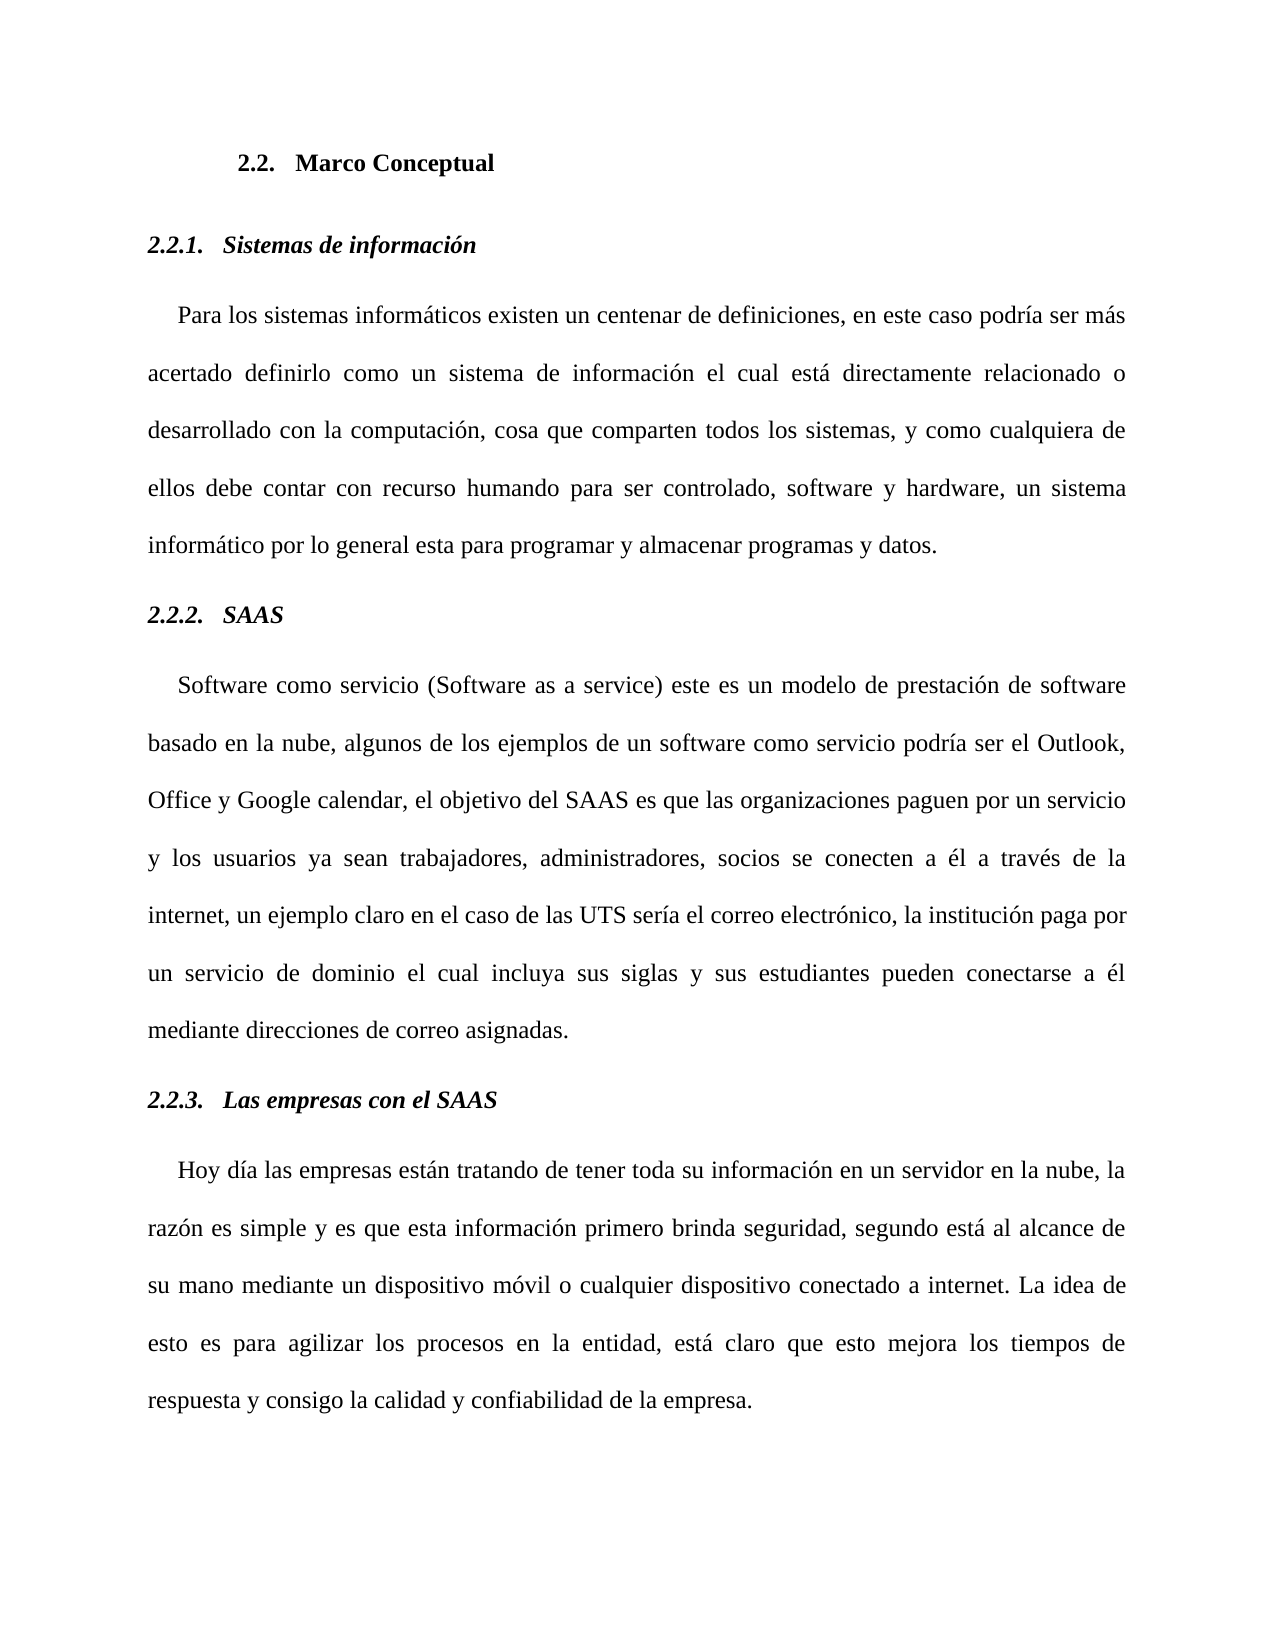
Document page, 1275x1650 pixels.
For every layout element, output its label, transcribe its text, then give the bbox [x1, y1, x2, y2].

text Para los sistemas informáticos existen un centenar de definiciones, en este caso podría ser más acertado definirlo como un sistema de información el cual está directamente relacionado o desarrollado con la computación, cosa que comparten todos los sistemas, y como cualquiera de ellos debe contar con recurso humando para ser controlado, software y hardware, un sistema informático por lo general esta para programar y almacenar programas y datos. [148, 300, 1127, 559]
subtitle Sistemas de información [148, 230, 1127, 259]
subtitle Marco Conceptual [208, 148, 1127, 176]
text Hoy día las empresas están tratando de tener toda su información en un servidor en la nube, la razón es simple y es que esta información primero brinda seguridad, segundo está al alcance de su mano mediante un dispositivo móvil o cualquier dispositivo conectado a internet. La idea de esto es para agilizar los procesos en la entidad, está claro que esto mejora los tiempos de respuesta y consigo la calidad y confiabilidad de la empresa. [148, 1155, 1127, 1414]
subtitle Las empresas con el SAAS [148, 1085, 1127, 1114]
text Software como servicio (Software as a service) este es un modelo de prestación de software basado en la nube, algunos de los ejemplos de un software como servicio podría ser el Outlook, Office y Google calendar, el objetivo del SAAS es que las organizaciones paguen por un servicio y los usuarios ya sean trabajadores, administradores, socios se conecten a él a través de la internet, un ejemplo claro en el caso de las UTS sería el correo electrónico, la institución paga por un servicio de dominio el cual incluya sus siglas y sus estudiantes pueden conectarse a él mediante direcciones de correo asignadas. [148, 670, 1127, 1044]
subtitle SAAS [148, 600, 1127, 629]
